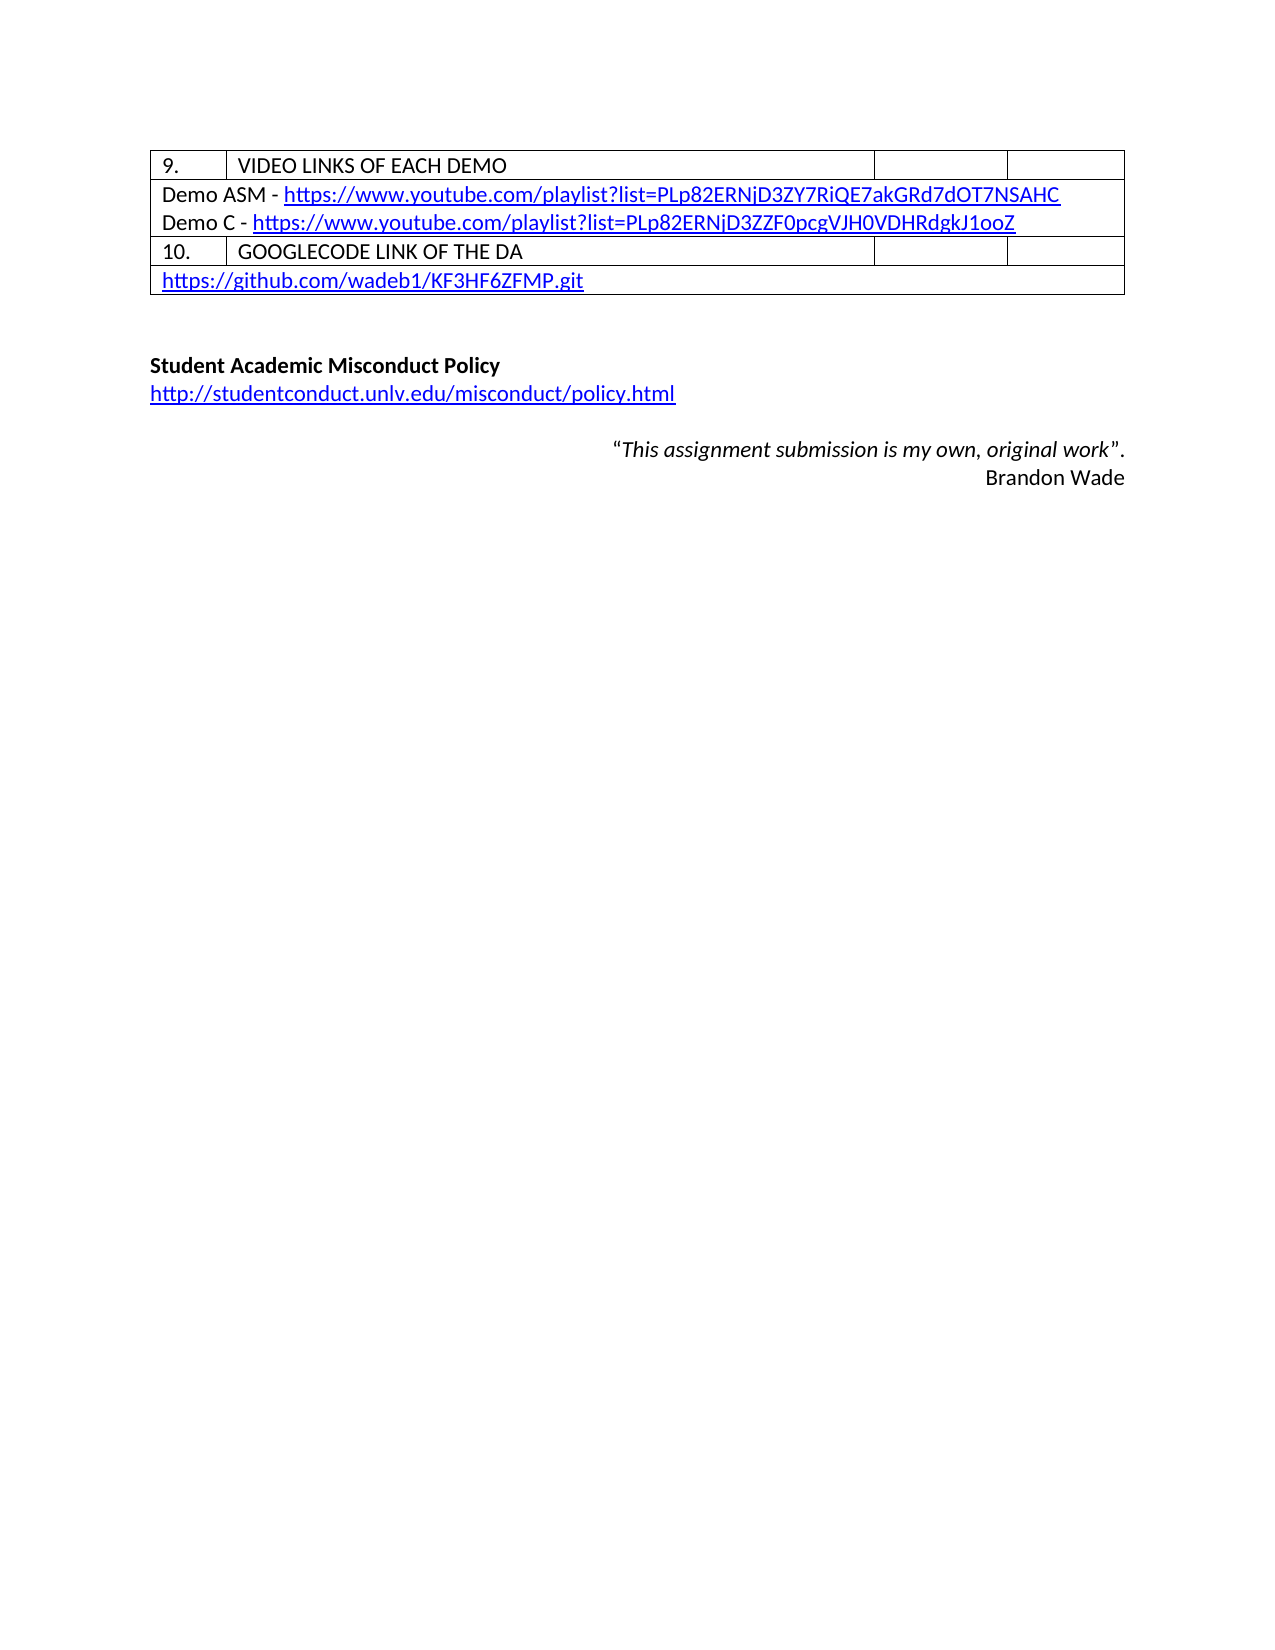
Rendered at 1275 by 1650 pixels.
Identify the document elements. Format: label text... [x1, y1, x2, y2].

table_cell GOOGLECODE LINK OF THE DA [227, 237, 874, 265]
text Brandon Wade [150, 463, 1125, 491]
text Student Academic Misconduct Policy [150, 351, 1125, 379]
text http://studentconduct.unlv.edu/misconduct/policy.html [150, 379, 1125, 407]
table_header [1008, 151, 1124, 179]
table_header VIDEO LINKS OF EACH DEMO [227, 151, 874, 179]
table_cell Demo ASM - https://www.youtube.com/playlist?list=PLp82ERNjD3ZY7RiQE7akGRd7dOT7NSAHC Demo C - https://www.youtube.com/playlist?list=PLp82ERNjD3ZZF0pcgVJH0VDHRdgkJ1ooZ [151, 180, 1124, 236]
table_cell https://github.com/wadeb1/KF3HF6ZFMP.git [151, 266, 1124, 294]
table_cell 10. [151, 237, 226, 265]
text “This assignment submission is my own, original work”. [150, 435, 1125, 463]
table_cell [1008, 237, 1124, 265]
table_header [875, 151, 1007, 179]
table_cell [875, 237, 1007, 265]
table_header 9. [151, 151, 226, 179]
